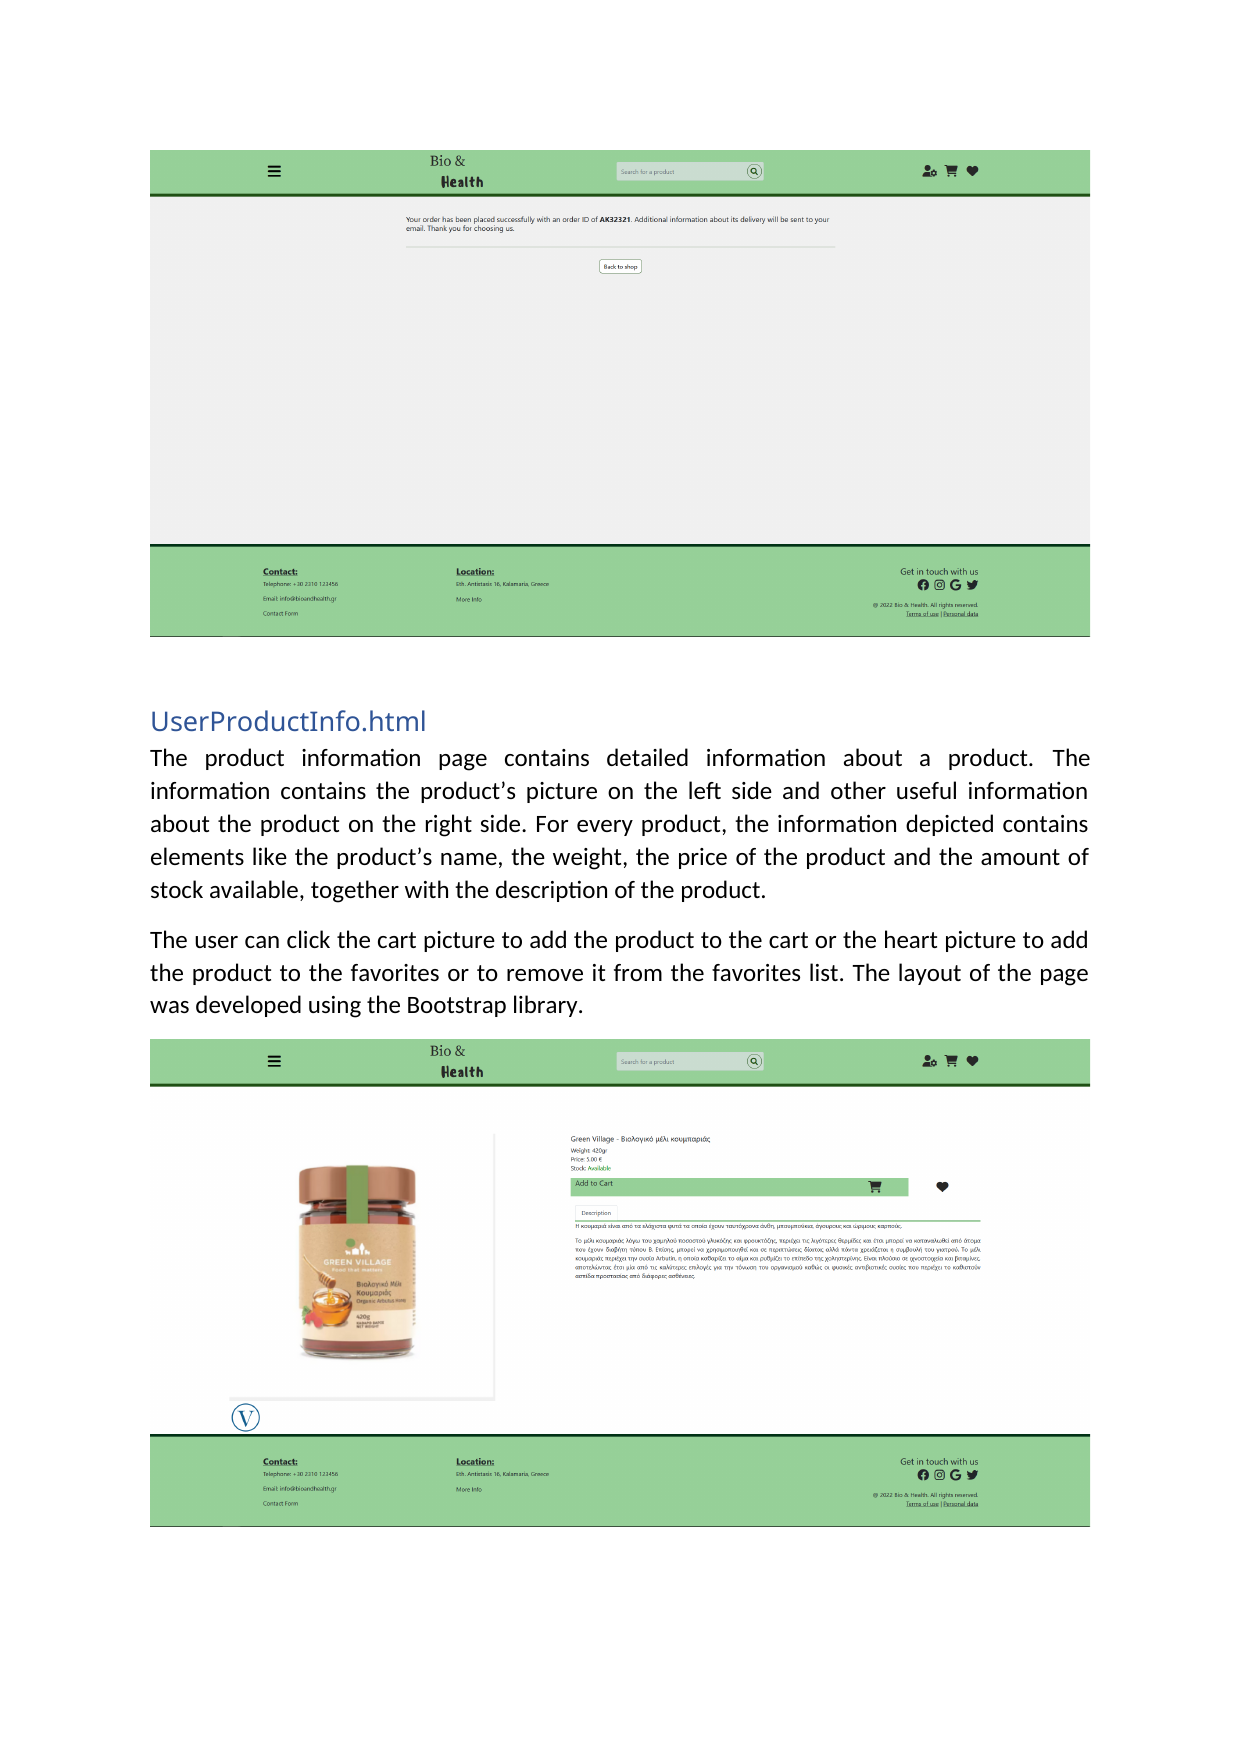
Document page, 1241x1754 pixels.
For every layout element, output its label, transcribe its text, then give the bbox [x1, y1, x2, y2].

text The product information page contains detailed information about a product. Τhe information contains the product’s picture on the left side and other useful information about the product on the right side. For every product, the information depicted contains elements like the product’s name, the weight, the price of the product and the amount of stock available, together with the description of the product. [150, 742, 1090, 905]
subtitle UserProductInfo.html [150, 703, 1090, 739]
picture [150, 150, 1091, 637]
picture [150, 1039, 1091, 1527]
text The user can click the cart picture to add the product to the cart or the heart picture to add the product to the favorites or to remove it from the favorites list. The layout of the page was developed using the Bootstrap library. [150, 924, 1090, 1020]
